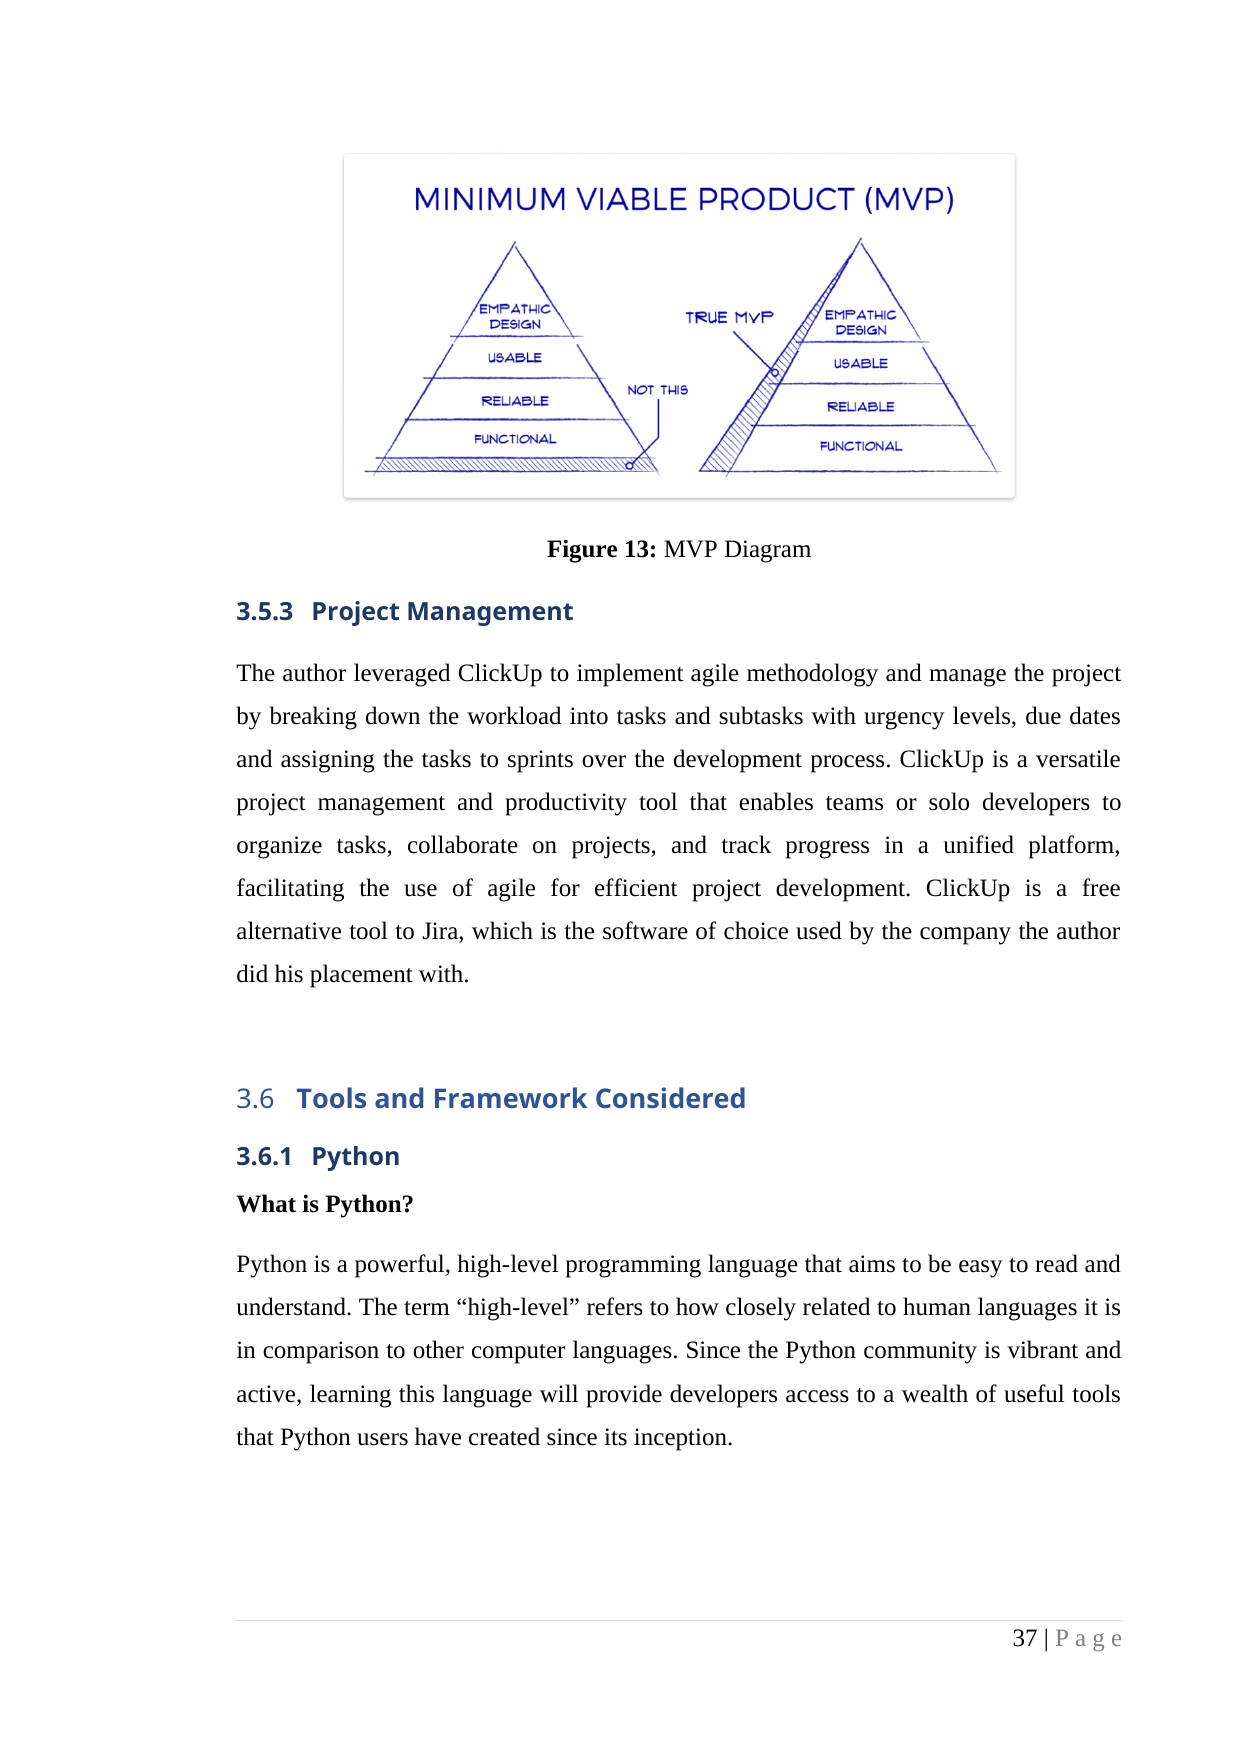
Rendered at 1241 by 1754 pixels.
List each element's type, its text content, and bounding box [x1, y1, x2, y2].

subtitle Tools and Framework Considered [236, 1079, 1122, 1116]
subtitle What is Python? [236, 1189, 1122, 1218]
picture [337, 147, 1021, 504]
text Python is a powerful, high-level programming language that aims to be easy to read and understand. The term “high-level” refers to how closely related to human languages it is in comparison to other computer languages. Since the Python community is vibrant and active, learning this language will provide developers access to a wealth of useful tools that Python users have created since its inception. [236, 1249, 1122, 1451]
text The author leveraged ClickUp to implement agile methodology and manage the project by breaking down the workload into tasks and subtasks with urgency levels, due dates and assigning the tasks to sprints over the development process. ClickUp is a versatile project management and productivity tool that enables teams or solo developers to organize tasks, collaborate on projects, and track progress in a unified platform, facilitating the use of agile for efficient project development. ClickUp is a free alternative tool to Jira, which is the software of choice used by the company the author did his placement with. [236, 658, 1122, 988]
text Figure 13: MVP Diagram [236, 534, 1122, 563]
subtitle Project Management [236, 594, 1122, 628]
subtitle Python [236, 1138, 1122, 1173]
